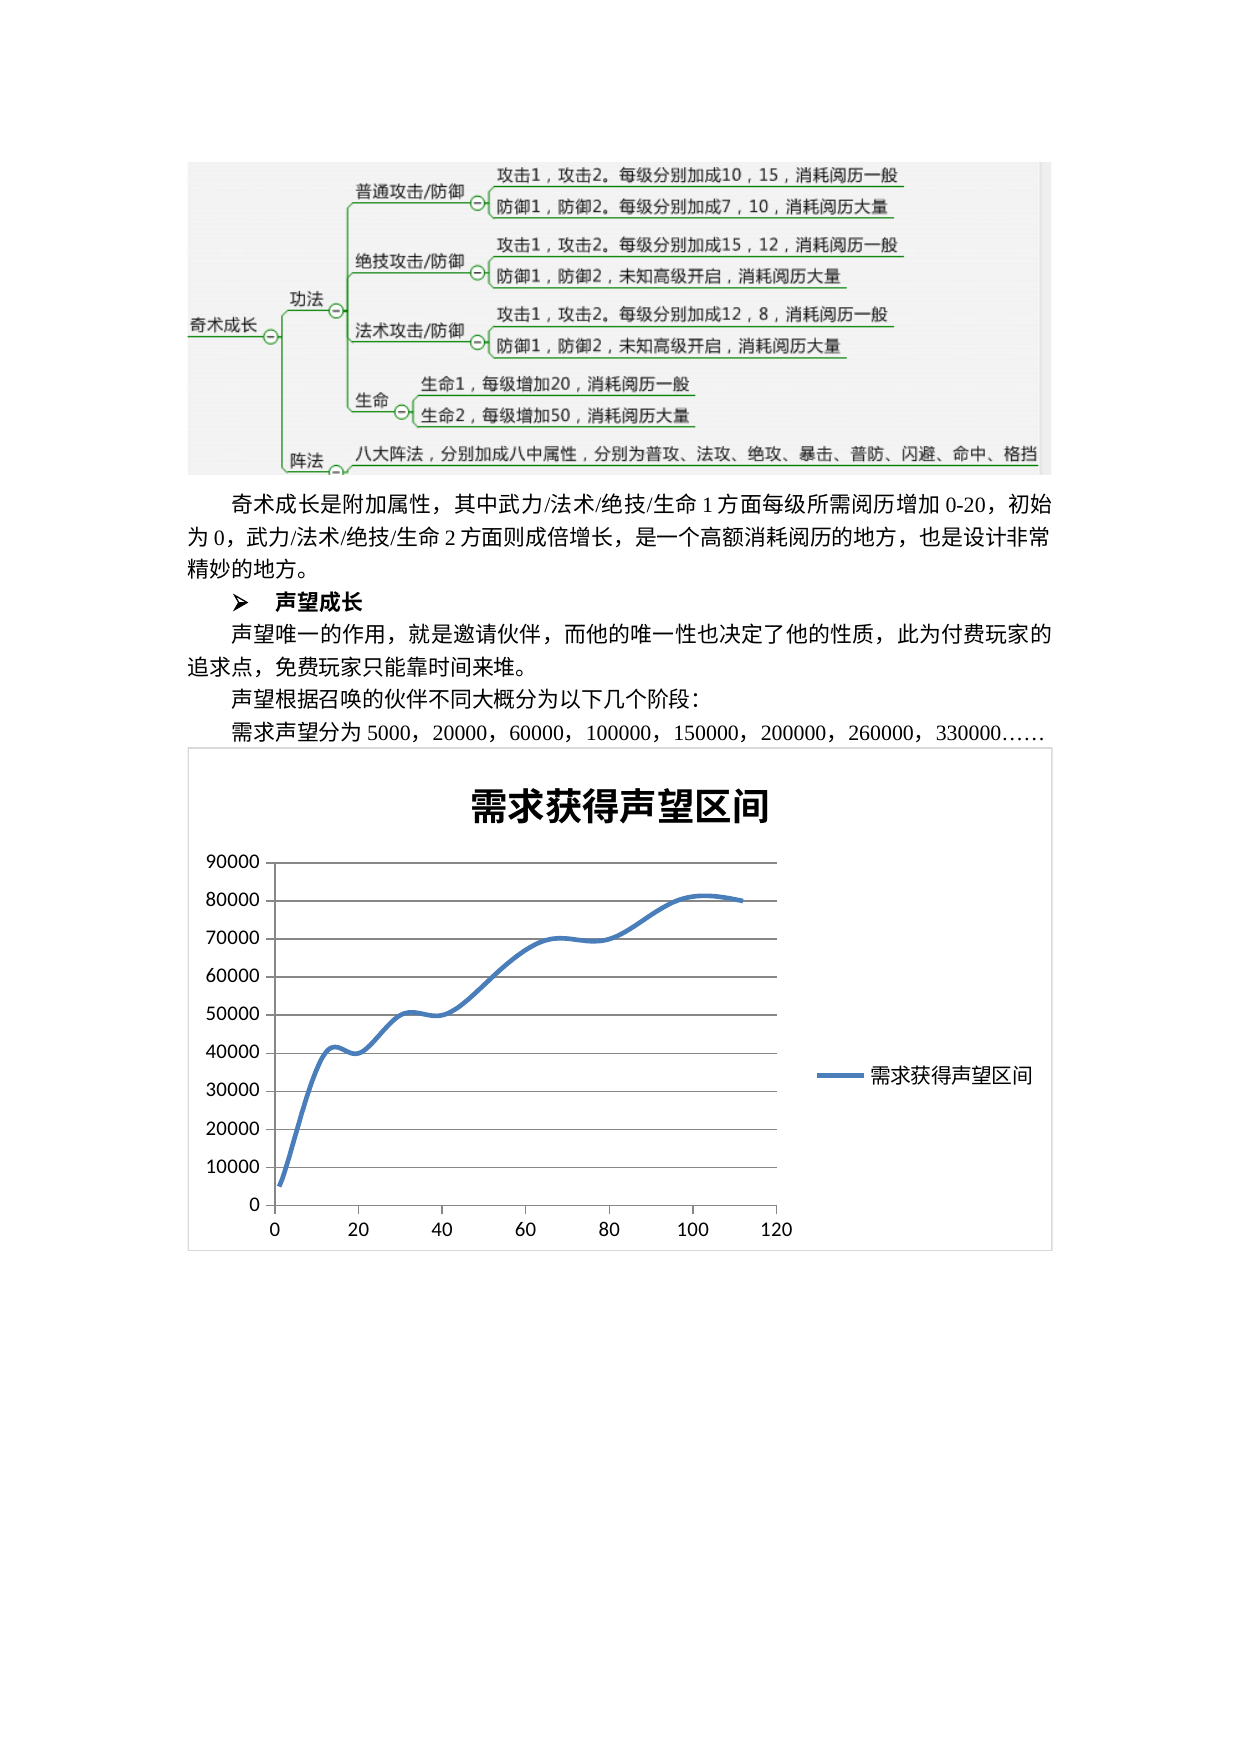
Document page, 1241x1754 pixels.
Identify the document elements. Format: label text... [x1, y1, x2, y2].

list 声望成长 [232, 584, 1053, 617]
list 声望唯一的作用，就是邀请伙伴，而他的唯一性也决定了他的性质，此为付费玩家的追求点，免费玩家只能靠时间来堆。 [187, 617, 1053, 682]
picture [187, 162, 1052, 475]
list 奇术成长是附加属性，其中武力/法术/绝技/生命1方面每级所需阅历增加0-20，初始为0，武力/法术/绝技/生命2方面则成倍增长，是一个高额消耗阅历的地方，也是设计非常精妙的地方。 [187, 487, 1053, 584]
list 声望根据召唤的伙伴不同大概分为以下几个阶段： [187, 682, 1053, 714]
list 需求声望分为5000，20000，60000，100000，150000，200000，260000，330000…… [187, 714, 1053, 747]
